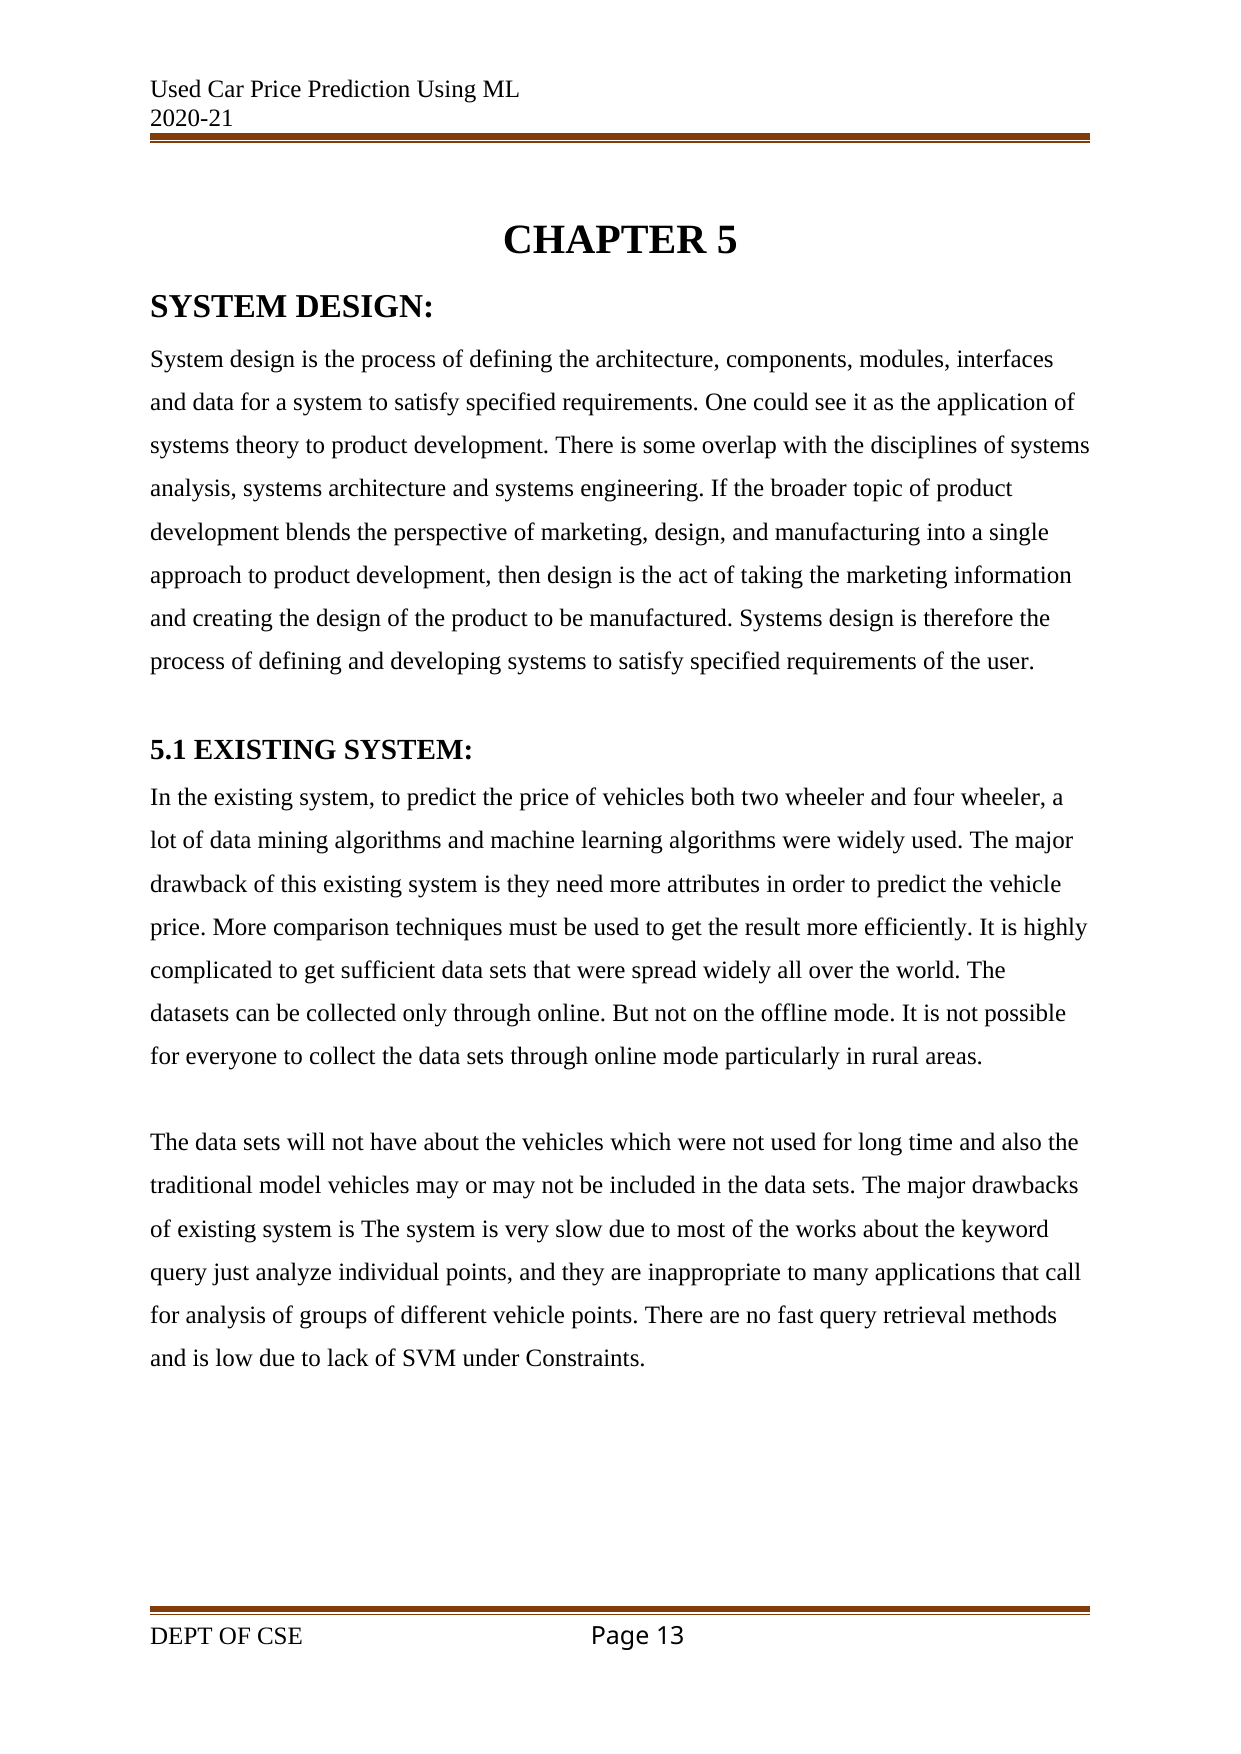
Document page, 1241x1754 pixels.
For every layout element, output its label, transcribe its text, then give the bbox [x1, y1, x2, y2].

text The data sets will not have about the vehicles which were not used for long time and also the traditional model vehicles may or may not be included in the data sets. The major drawbacks of existing system is The system is very slow due to most of the works about the keyword query just analyze individual points, and they are inappropriate to many applications that call for analysis of groups of different vehicle points. There are no fast query retrieval methods and is low due to lack of SVM under Constraints. [150, 1127, 1090, 1372]
text SYSTEM DESIGN: [150, 287, 1090, 325]
text System design is the process of defining the architecture, components, modules, interfaces and data for a system to satisfy specified requirements. One could see it as the application of systems theory to product development. There is some overlap with the disciplines of systems analysis, systems architecture and systems engineering. If the broader topic of product development blends the perspective of marketing, design, and manufacturing into a single approach to product development, then design is the act of taking the marketing information and creating the design of the product to be manufactured. Systems design is therefore the process of defining and developing systems to satisfy specified requirements of the user. [150, 344, 1090, 675]
text In the existing system, to predict the price of vehicles both two wheeler and four wheeler, a lot of data mining algorithms and machine learning algorithms were widely used. The major drawback of this existing system is they need more attributes in order to predict the vehicle price. More comparison techniques must be used to get the result more efficiently. It is highly complicated to get sufficient data sets that were spread widely all over the world. The datasets can be collected only through online. But not on the offline mode. It is not possible for everyone to collect the data sets through online mode particularly in rural areas. [150, 782, 1090, 1070]
text CHAPTER 5 [150, 215, 1090, 263]
text 5.1 EXISTING SYSTEM: [150, 732, 1090, 766]
